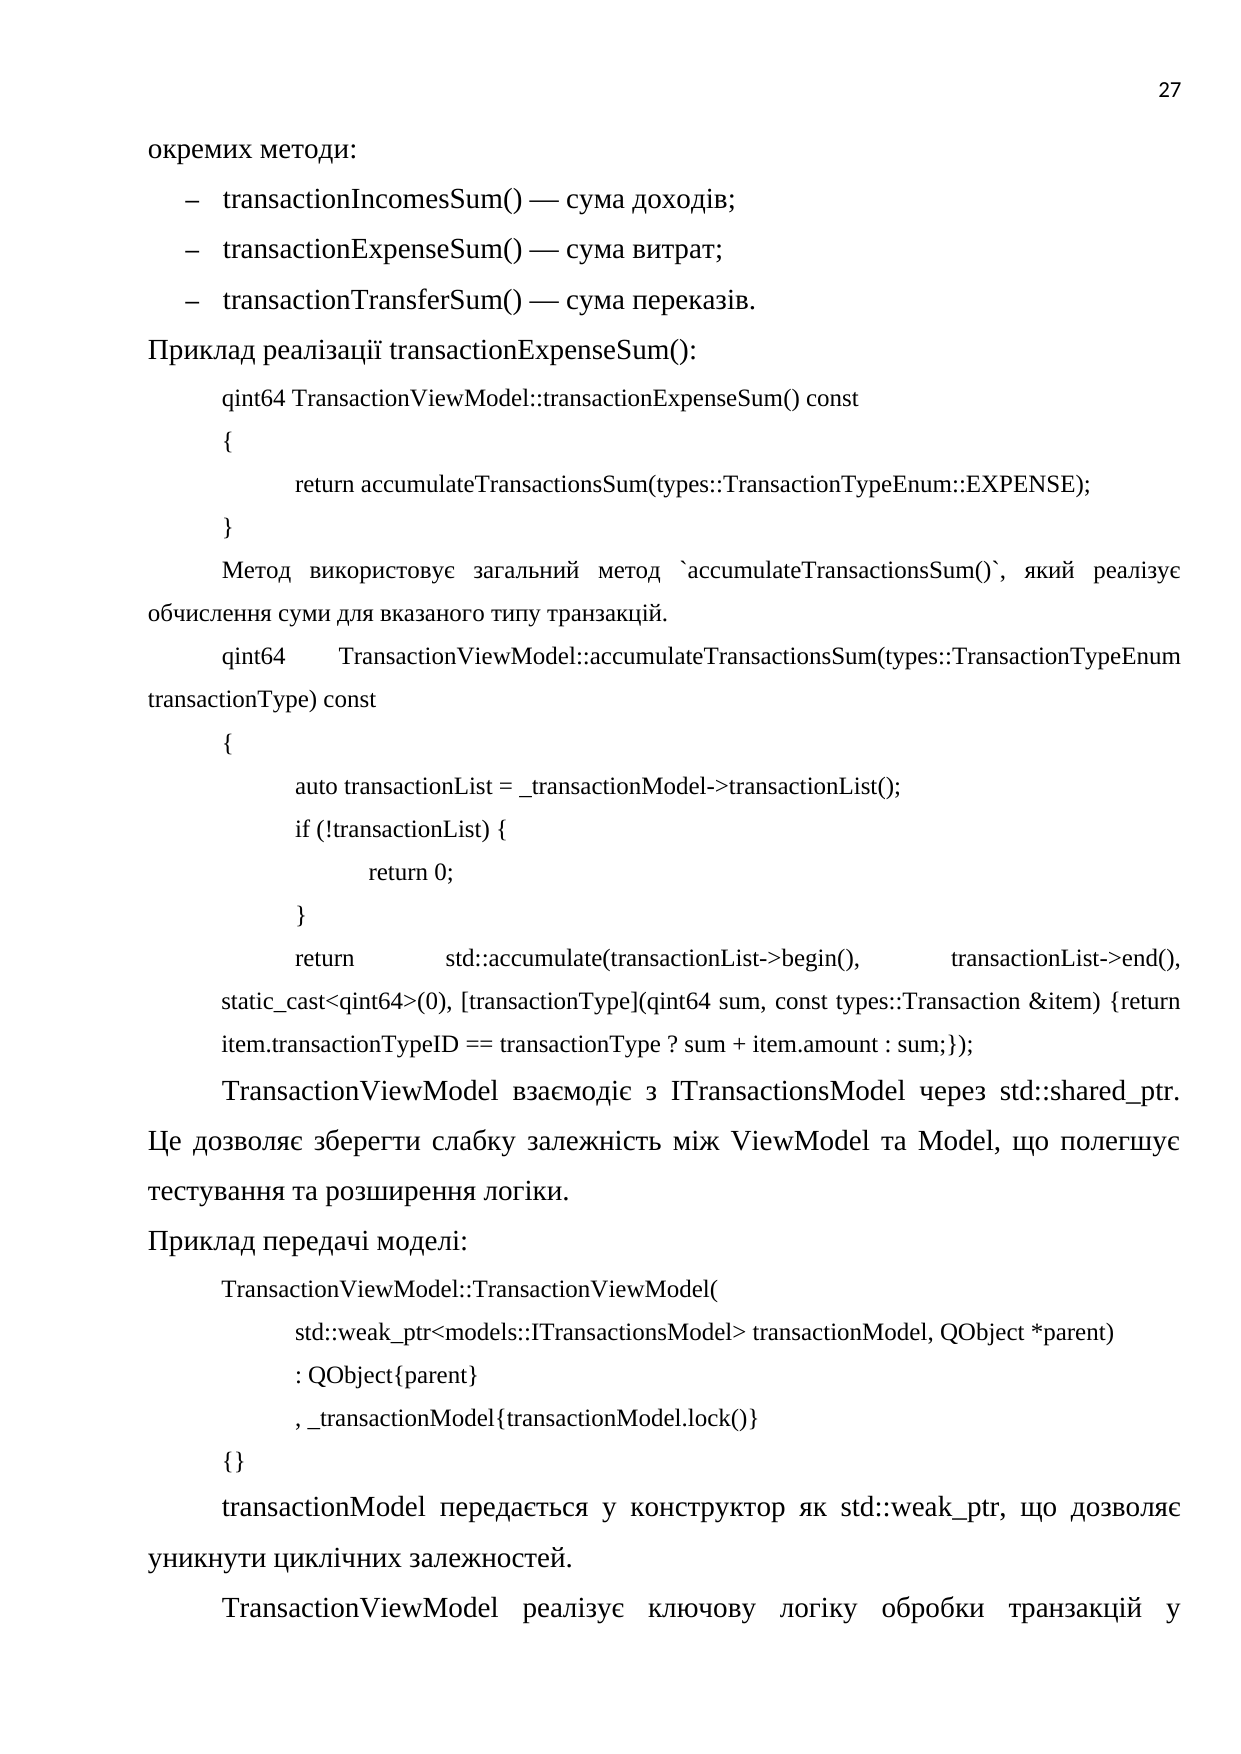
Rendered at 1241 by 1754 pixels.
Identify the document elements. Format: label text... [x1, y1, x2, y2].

text TransactionViewModel::TransactionViewModel( [148, 1274, 1181, 1303]
list transactionTransferSum() — сума переказів. [185, 282, 1181, 316]
text { [148, 728, 1181, 756]
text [148, 1590, 1181, 1624]
text qint64 TransactionViewModel::transactionExpenseSum() const [148, 383, 1181, 411]
text if (!transactionList) { [221, 814, 1181, 843]
text TransactionViewModel взаємодіє з ITransactionsModel через std::shared_ptr. Це дозволяє зберегти слабку залежність між ViewModel та Model, що полегшує тестування та розширення логіки. [148, 1073, 1181, 1207]
text Приклад реалізації transactionExpenseSum(): [148, 332, 1181, 366]
list transactionExpenseSum() — сума витрат; [185, 232, 1181, 265]
text } [294, 900, 1181, 929]
text {} [148, 1446, 1181, 1475]
text Приклад передачі моделі: [148, 1223, 1181, 1257]
text auto transactionList = _transactionModel->transactionList(); [221, 771, 1181, 799]
text Метод використовує загальний метод `accumulateTransactionsSum()`, який реалізує обчислення суми для вказаного типу транзакцій. [148, 555, 1181, 627]
text } [148, 512, 1181, 541]
text return 0; [294, 857, 1181, 886]
list transactionIncomesSum() — сума доходів; [185, 181, 1181, 215]
text { [148, 426, 1181, 454]
text transactionModel передається у конструктор як std::weak_ptr, що дозволяє уникнути циклічних залежностей. [148, 1489, 1181, 1573]
text : QObject{parent} [221, 1360, 1181, 1389]
text std::weak_ptr<models::ITransactionsModel> transactionModel, QObject *parent) [221, 1317, 1181, 1346]
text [148, 131, 1181, 164]
text , _transactionModel{transactionModel.lock()} [221, 1403, 1181, 1432]
text return std::accumulate(transactionList->begin(), transactionList->end(), static_cast<qint64>(0), [transactionType](qint64 sum, const types::Transaction &item) {return item.transactionTypeID == transactionType ? sum + item.amount : sum;}); [221, 943, 1181, 1058]
text return accumulateTransactionsSum(types::TransactionTypeEnum::EXPENSE); [221, 469, 1181, 498]
text qint64 TransactionViewModel::accumulateTransactionsSum(types::TransactionTypeEnum transactionType) const [148, 641, 1181, 713]
